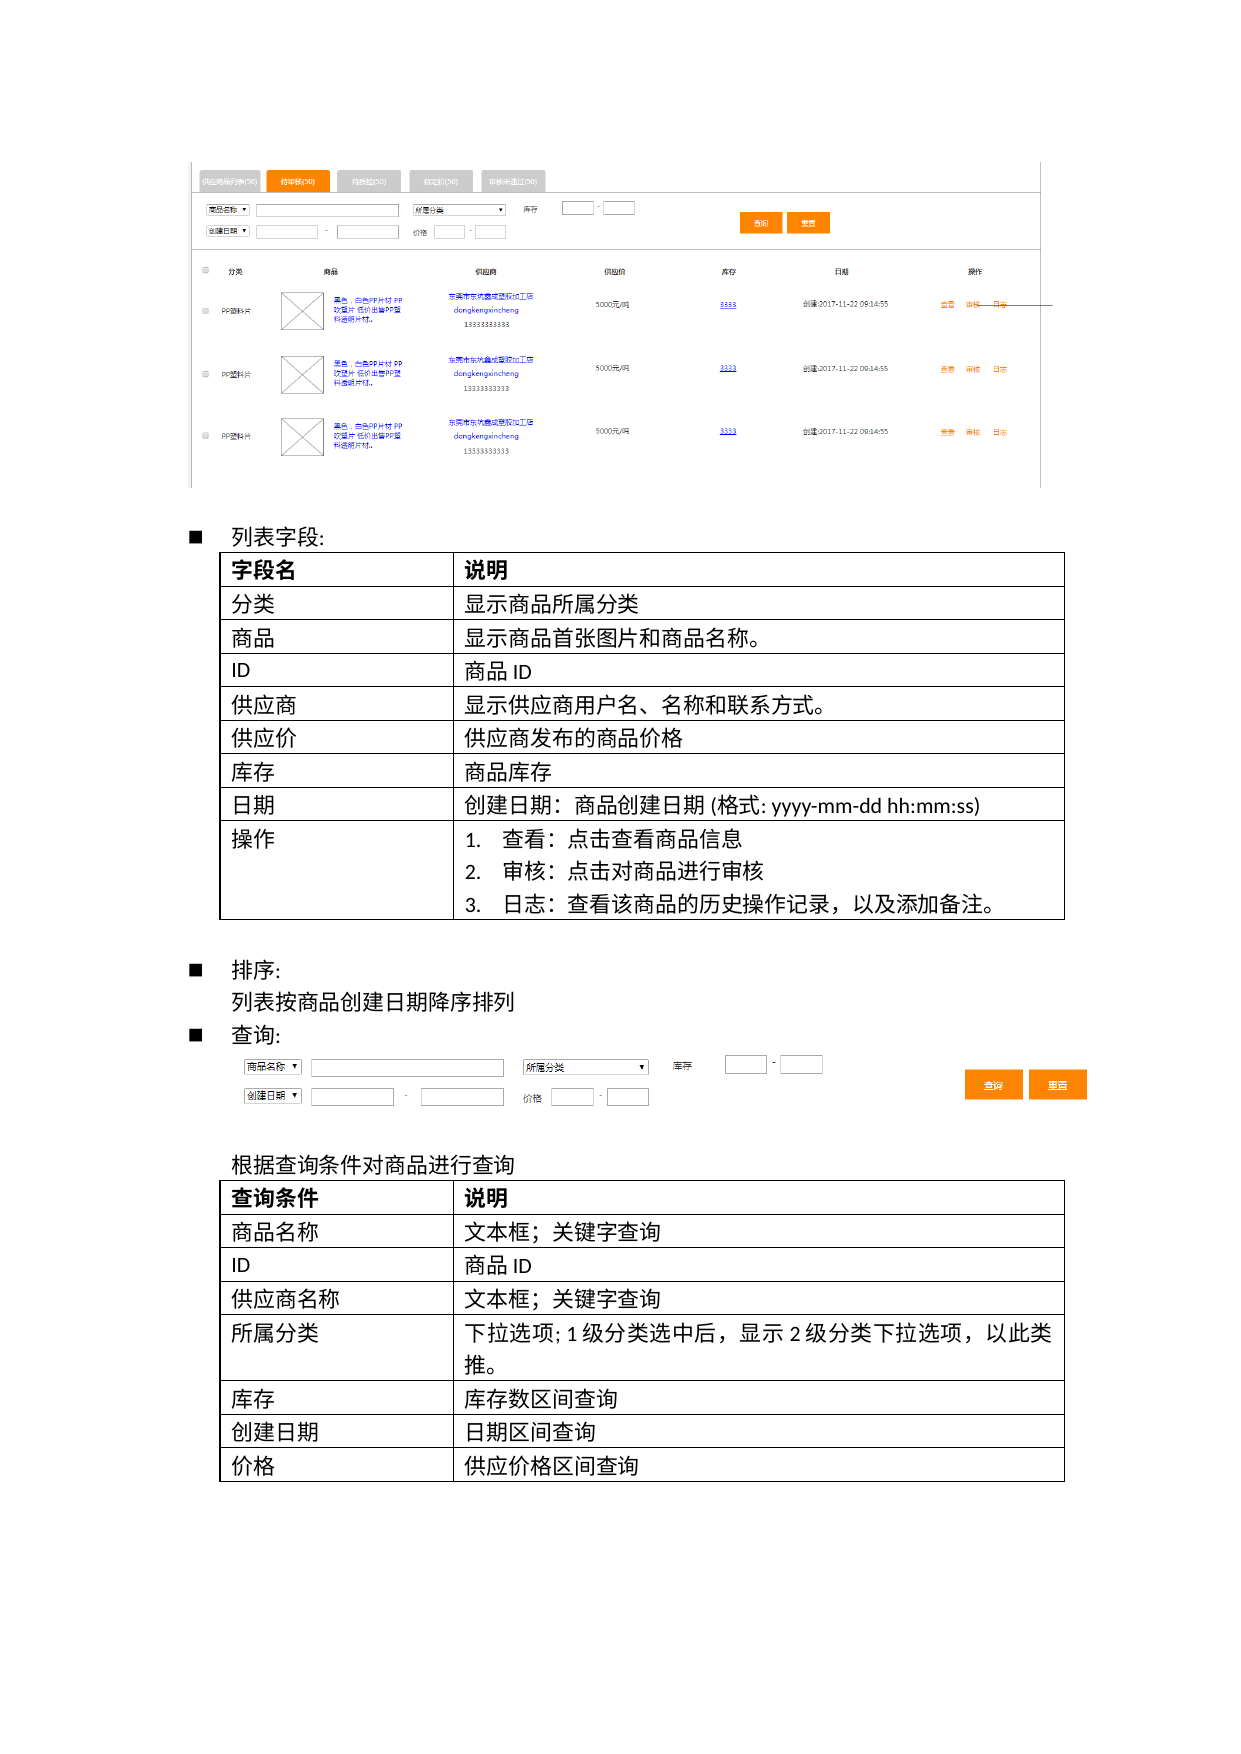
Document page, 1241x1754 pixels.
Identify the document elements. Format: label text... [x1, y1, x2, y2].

table_cell 价格 [221, 1448, 453, 1481]
table_cell 文本框；关键字查询 [454, 1215, 1064, 1247]
table_cell 显示商品所属分类 [454, 587, 1064, 619]
table_header 字段名 [221, 553, 453, 586]
picture [231, 1050, 1097, 1116]
table_cell 商品名称 [221, 1215, 453, 1247]
table_cell 分类 [221, 587, 453, 619]
table_cell 库存 [221, 1381, 453, 1414]
table_cell 商品 [221, 620, 453, 653]
table_cell 查看：点击查看商品信息 审核：点击对商品进行审核 日志：查看该商品的历史操作记录，以及添加备注。 [454, 821, 1064, 919]
table_header 说明 [454, 553, 1064, 586]
table_cell 文本框；关键字查询 [454, 1282, 1064, 1314]
list 根据查询条件对商品进行查询 [231, 1147, 1053, 1180]
table_cell 库存 [221, 754, 453, 787]
table_cell 商品ID [454, 1248, 1064, 1281]
table_cell 日期 [221, 788, 453, 820]
table_cell 显示商品首张图片和商品名称。 [454, 620, 1064, 653]
table_cell 供应价 [221, 721, 453, 753]
table_cell 商品ID [454, 654, 1064, 686]
table_cell 供应商名称 [221, 1282, 453, 1314]
table_cell 所属分类 [221, 1315, 453, 1380]
table_header 查询条件 [221, 1181, 453, 1213]
table_cell ID [221, 654, 453, 686]
table_cell 日期区间查询 [454, 1415, 1064, 1447]
table_cell 供应商发布的商品价格 [454, 721, 1064, 753]
table_cell 显示供应商用户名、名称和联系方式。 [454, 687, 1064, 720]
table_header 说明 [454, 1181, 1064, 1213]
list 排序: [187, 952, 1053, 985]
table_cell 库存数区间查询 [454, 1381, 1064, 1414]
picture [187, 162, 1053, 488]
list 列表按商品创建日期降序排列 [231, 985, 1053, 1017]
table_cell 供应商 [221, 687, 453, 720]
table_cell 下拉选项; 1级分类选中后，显示2级分类下拉选项，以此类推。 [454, 1315, 1064, 1380]
list 列表字段: [187, 519, 1053, 552]
table_cell 商品库存 [454, 754, 1064, 787]
table_cell 操作 [221, 821, 453, 919]
table_cell 供应价格区间查询 [454, 1448, 1064, 1481]
list 查询: [187, 1017, 1053, 1050]
table_cell ID [221, 1248, 453, 1281]
table_cell 创建日期 [221, 1415, 453, 1447]
table_cell 创建日期：商品创建日期 (格式: yyyy-mm-dd hh:mm:ss) [454, 788, 1064, 820]
